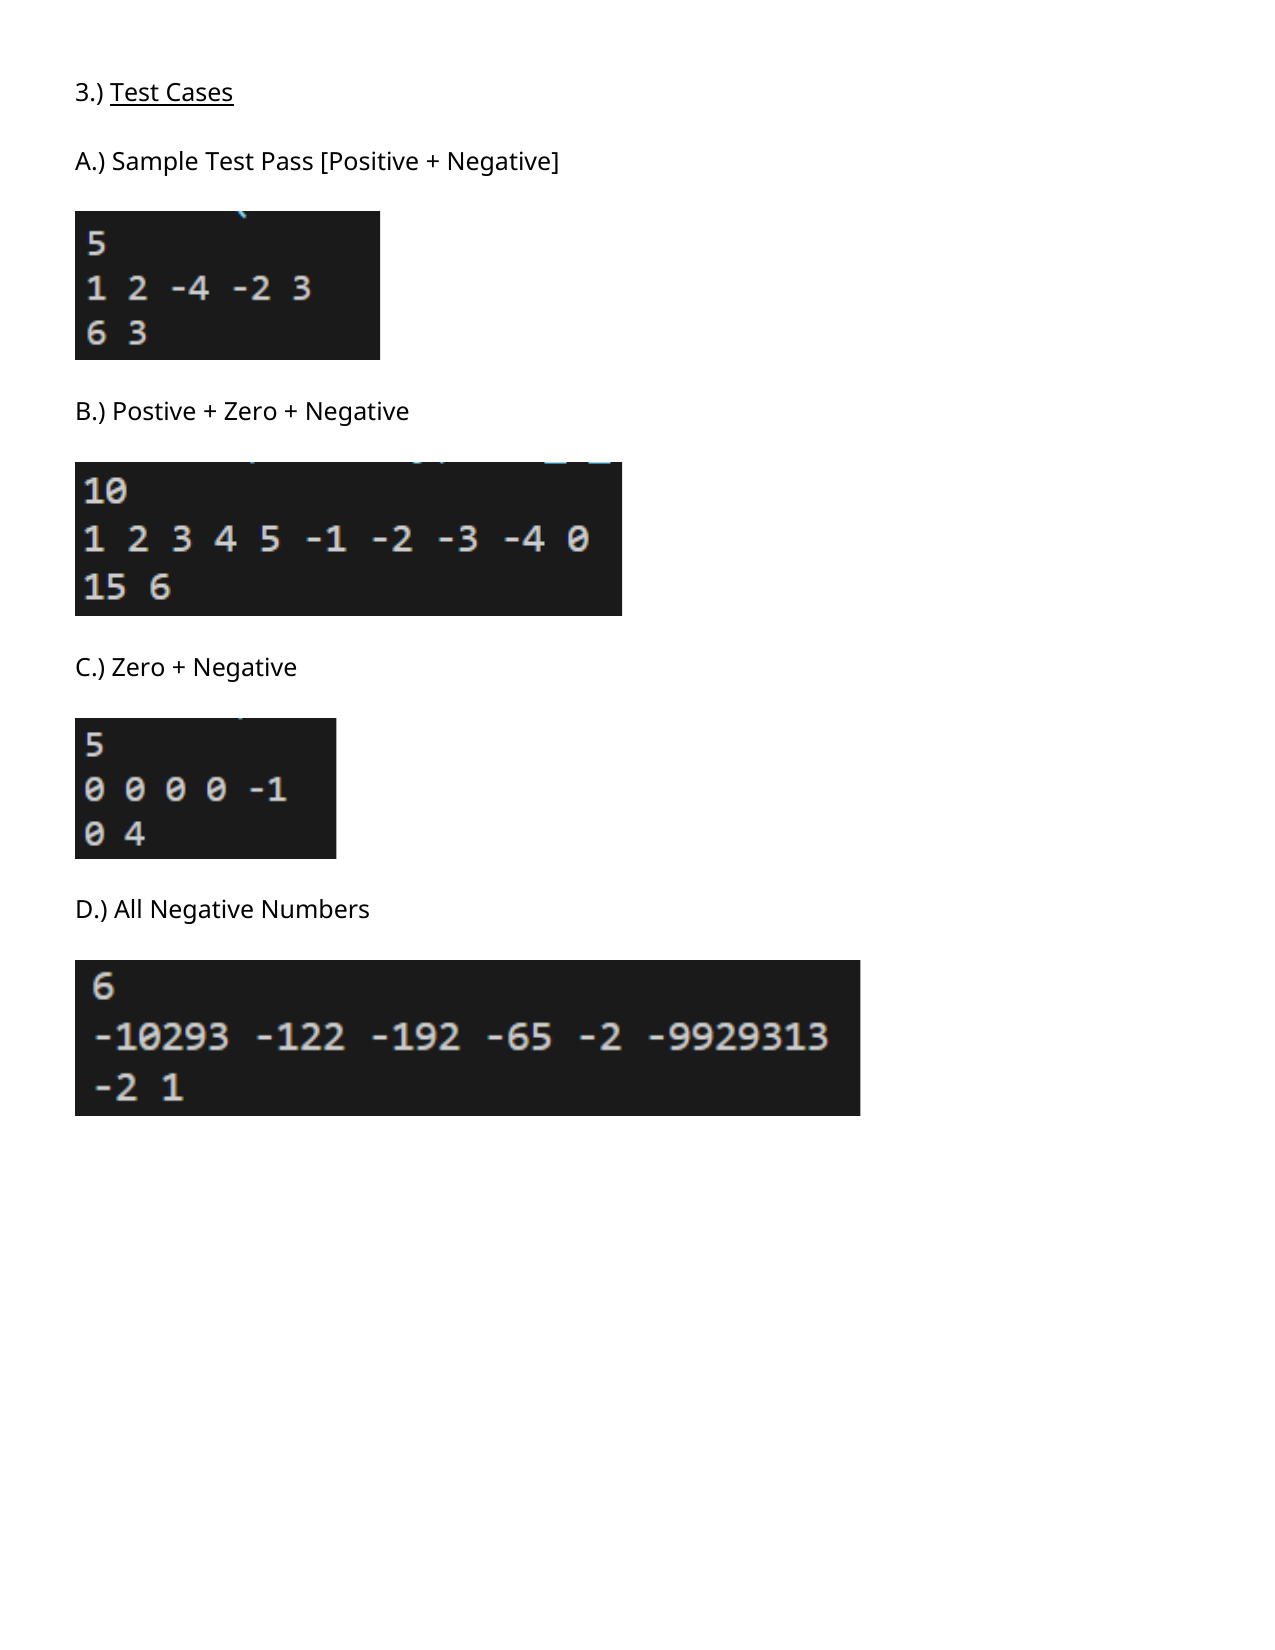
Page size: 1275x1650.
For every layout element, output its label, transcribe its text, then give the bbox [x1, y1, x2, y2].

text B.) Postive + Zero + Negative [75, 394, 1200, 428]
picture [75, 462, 623, 616]
text C.) Zero + Negative [75, 650, 1200, 684]
text A.) Sample Test Pass [Positive + Negative] [75, 143, 1200, 177]
picture [75, 960, 861, 1116]
picture [75, 211, 381, 360]
text 3.) Test Cases [75, 75, 1200, 109]
text D.) All Negative Numbers [75, 892, 1200, 926]
picture [75, 718, 337, 859]
